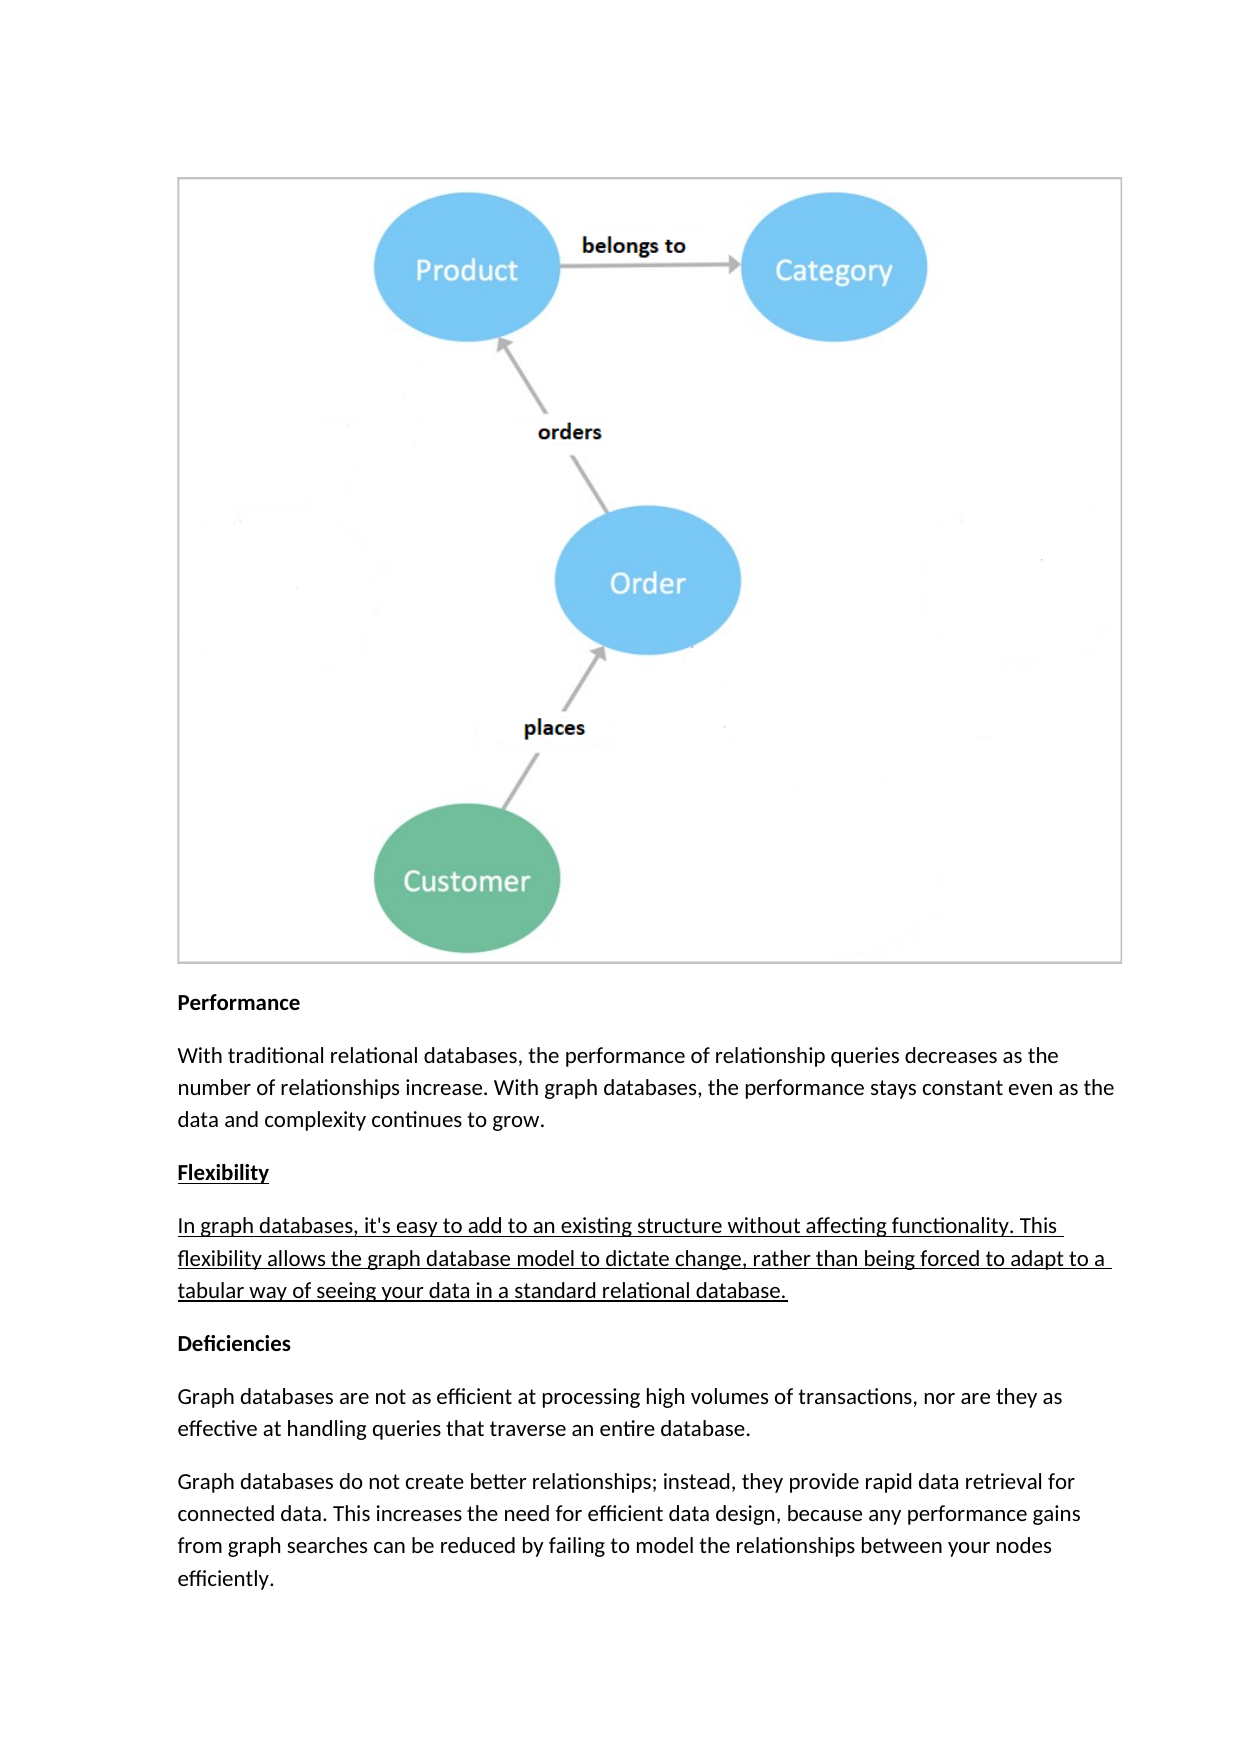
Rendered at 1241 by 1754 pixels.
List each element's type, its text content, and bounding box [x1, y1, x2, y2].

text Graph databases are not as efficient at processing high volumes of transactions, nor are they as effective at handling queries that traverse an entire database. [177, 1382, 1122, 1442]
text Graph databases do not create better relationships; instead, they provide rapid data retrieval for connected data. This increases the need for efficient data design, because any performance gains from graph searches can be reduced by failing to model the relationships between your nodes efficiently. [177, 1467, 1122, 1592]
text In graph databases, it's easy to add to an existing structure without affecting functionality. This flexibility allows the graph database model to dictate change, rather than being forced to adapt to a tabular way of seeing your data in a standard relational database. [177, 1212, 1122, 1304]
text With traditional relational databases, the performance of relationship queries decreases as the number of relationships increase. With graph databases, the performance stays constant even as the data and complexity continues to grow. [177, 1041, 1122, 1133]
text Performance [177, 988, 1122, 1016]
text Deficiencies [177, 1329, 1122, 1357]
picture [177, 177, 1123, 964]
text Flexibility [177, 1158, 1122, 1187]
